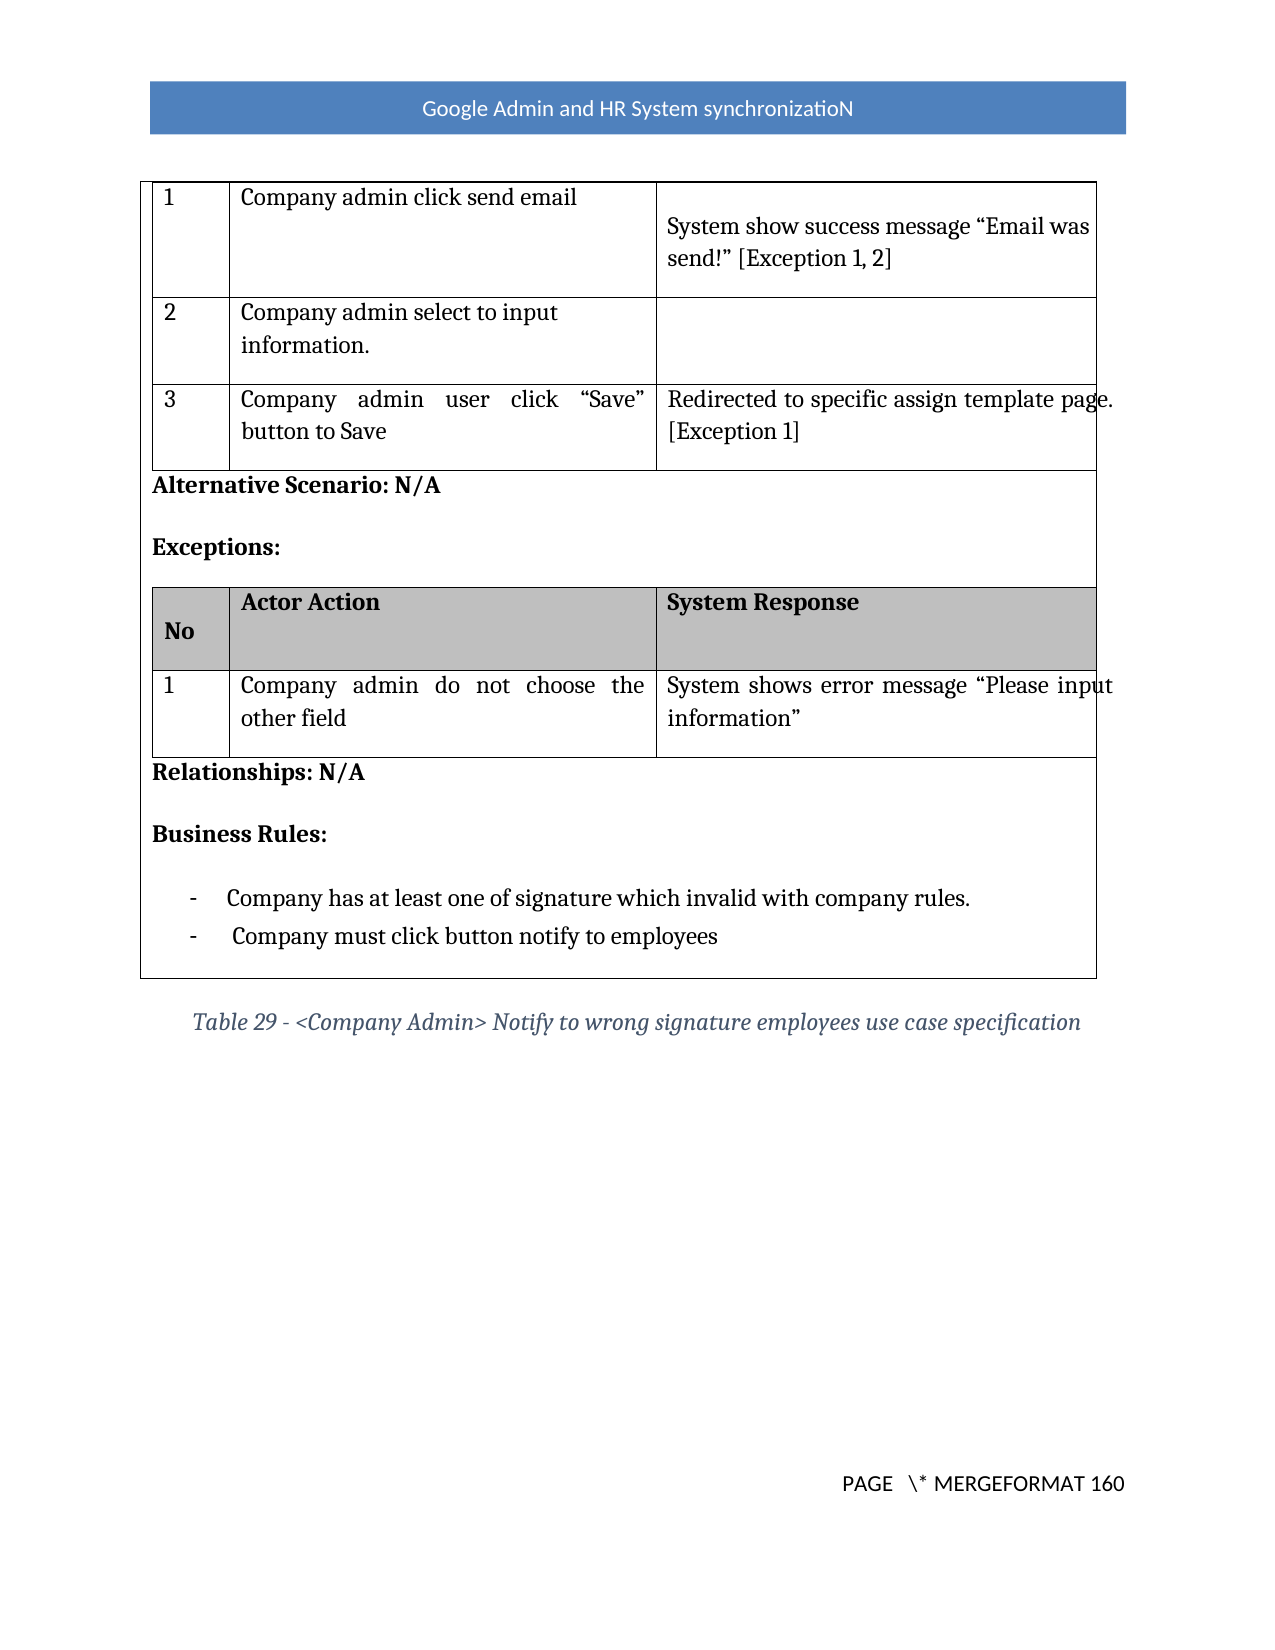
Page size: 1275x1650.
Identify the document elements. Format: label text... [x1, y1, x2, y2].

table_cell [141, 182, 1096, 978]
text Table 29 - <Company Admin> Notify to wrong signature employees use case specification [150, 1008, 1125, 1037]
